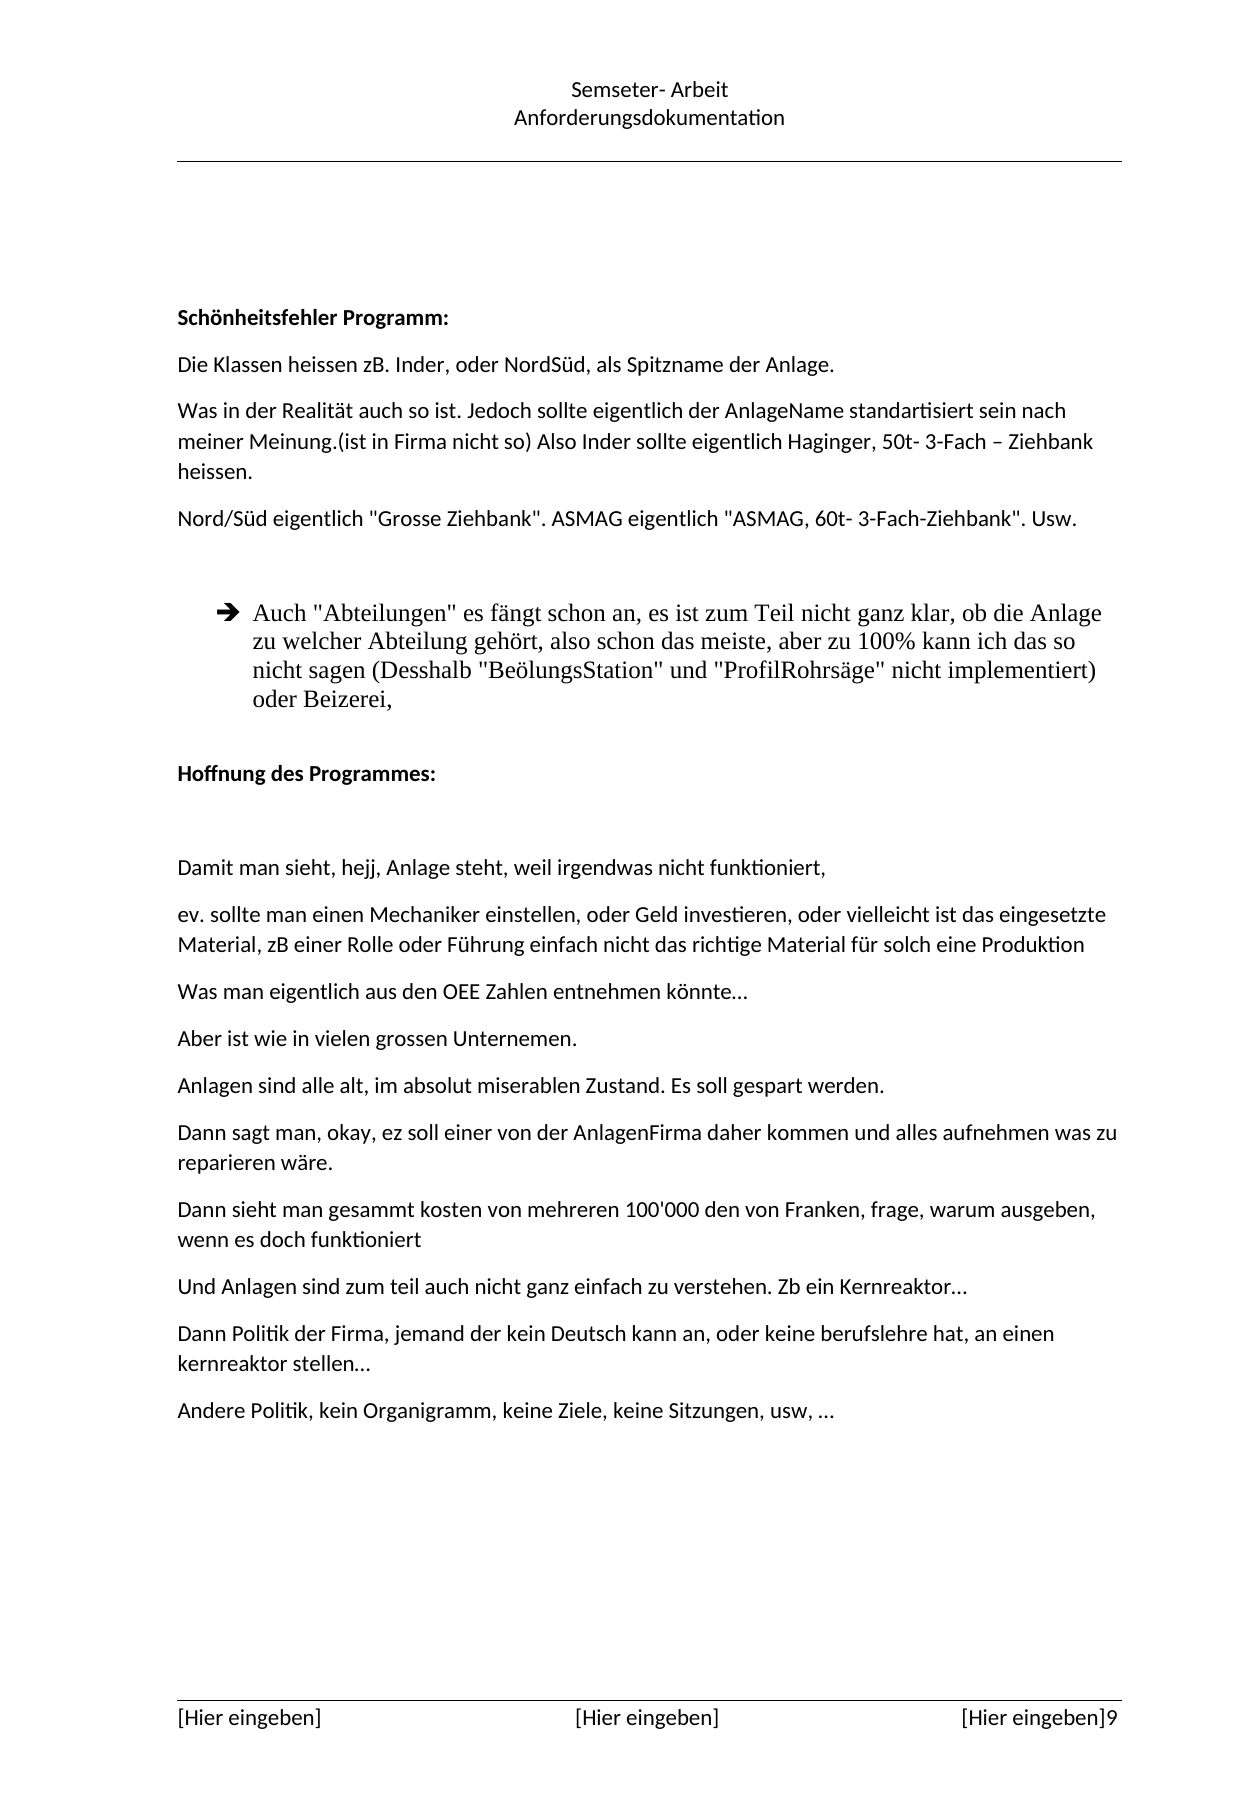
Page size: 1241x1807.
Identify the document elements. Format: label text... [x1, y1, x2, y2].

text Andere Politik, kein Organigramm, keine Ziele, keine Sitzungen, usw, … [177, 1396, 1122, 1424]
list Auch "Abteilungen" es fängt schon an, es ist zum Teil nicht ganz klar, ob die Anlage zu welcher Abteilung gehört, also schon das meiste, aber zu 100% kann ich das so nicht sagen (Desshalb "BeölungsStation" und "ProfilRohrsäge" nicht implementiert) oder Beizerei, [215, 598, 1122, 713]
text Dann Politik der Firma, jemand der kein Deutsch kann an, oder keine berufslehre hat, an einen kernreaktor stellen… [177, 1319, 1122, 1377]
text Was in der Realität auch so ist. Jedoch sollte eigentlich der AnlageName standartisiert sein nach meiner Meinung.(ist in Firma nicht so) Also Inder sollte eigentlich Haginger, 50t- 3-Fach – Ziehbank heissen. [177, 397, 1122, 485]
text Und Anlagen sind zum teil auch nicht ganz einfach zu verstehen. Zb ein Kernreaktor… [177, 1272, 1122, 1300]
text Die Klassen heissen zB. Inder, oder NordSüd, als Spitzname der Anlage. [177, 350, 1122, 378]
text Schönheitsfehler Programm: [177, 303, 1122, 331]
text Was man eigentlich aus den OEE Zahlen entnehmen könnte… [177, 977, 1122, 1005]
text Dann sagt man, okay, ez soll einer von der AnlagenFirma daher kommen und alles aufnehmen was zu reparieren wäre. [177, 1118, 1122, 1176]
text Hoffnung des Programmes: [177, 759, 1122, 787]
text Anlagen sind alle alt, im absolut miserablen Zustand. Es soll gespart werden. [177, 1071, 1122, 1099]
text Dann sieht man gesammt kosten von mehreren 100'000 den von Franken, frage, warum ausgeben, wenn es doch funktioniert [177, 1195, 1122, 1253]
text Aber ist wie in vielen grossen Unternemen. [177, 1024, 1122, 1052]
text ev. sollte man einen Mechaniker einstellen, oder Geld investieren, oder vielleicht ist das eingesetzte Material, zB einer Rolle oder Führung einfach nicht das richtige Material für solch eine Produktion [177, 900, 1122, 958]
text Damit man sieht, hejj, Anlage steht, weil irgendwas nicht funktioniert, [177, 853, 1122, 881]
text Nord/Süd eigentlich "Grosse Ziehbank". ASMAG eigentlich "ASMAG, 60t- 3-Fach-Ziehbank". Usw. [177, 504, 1122, 532]
